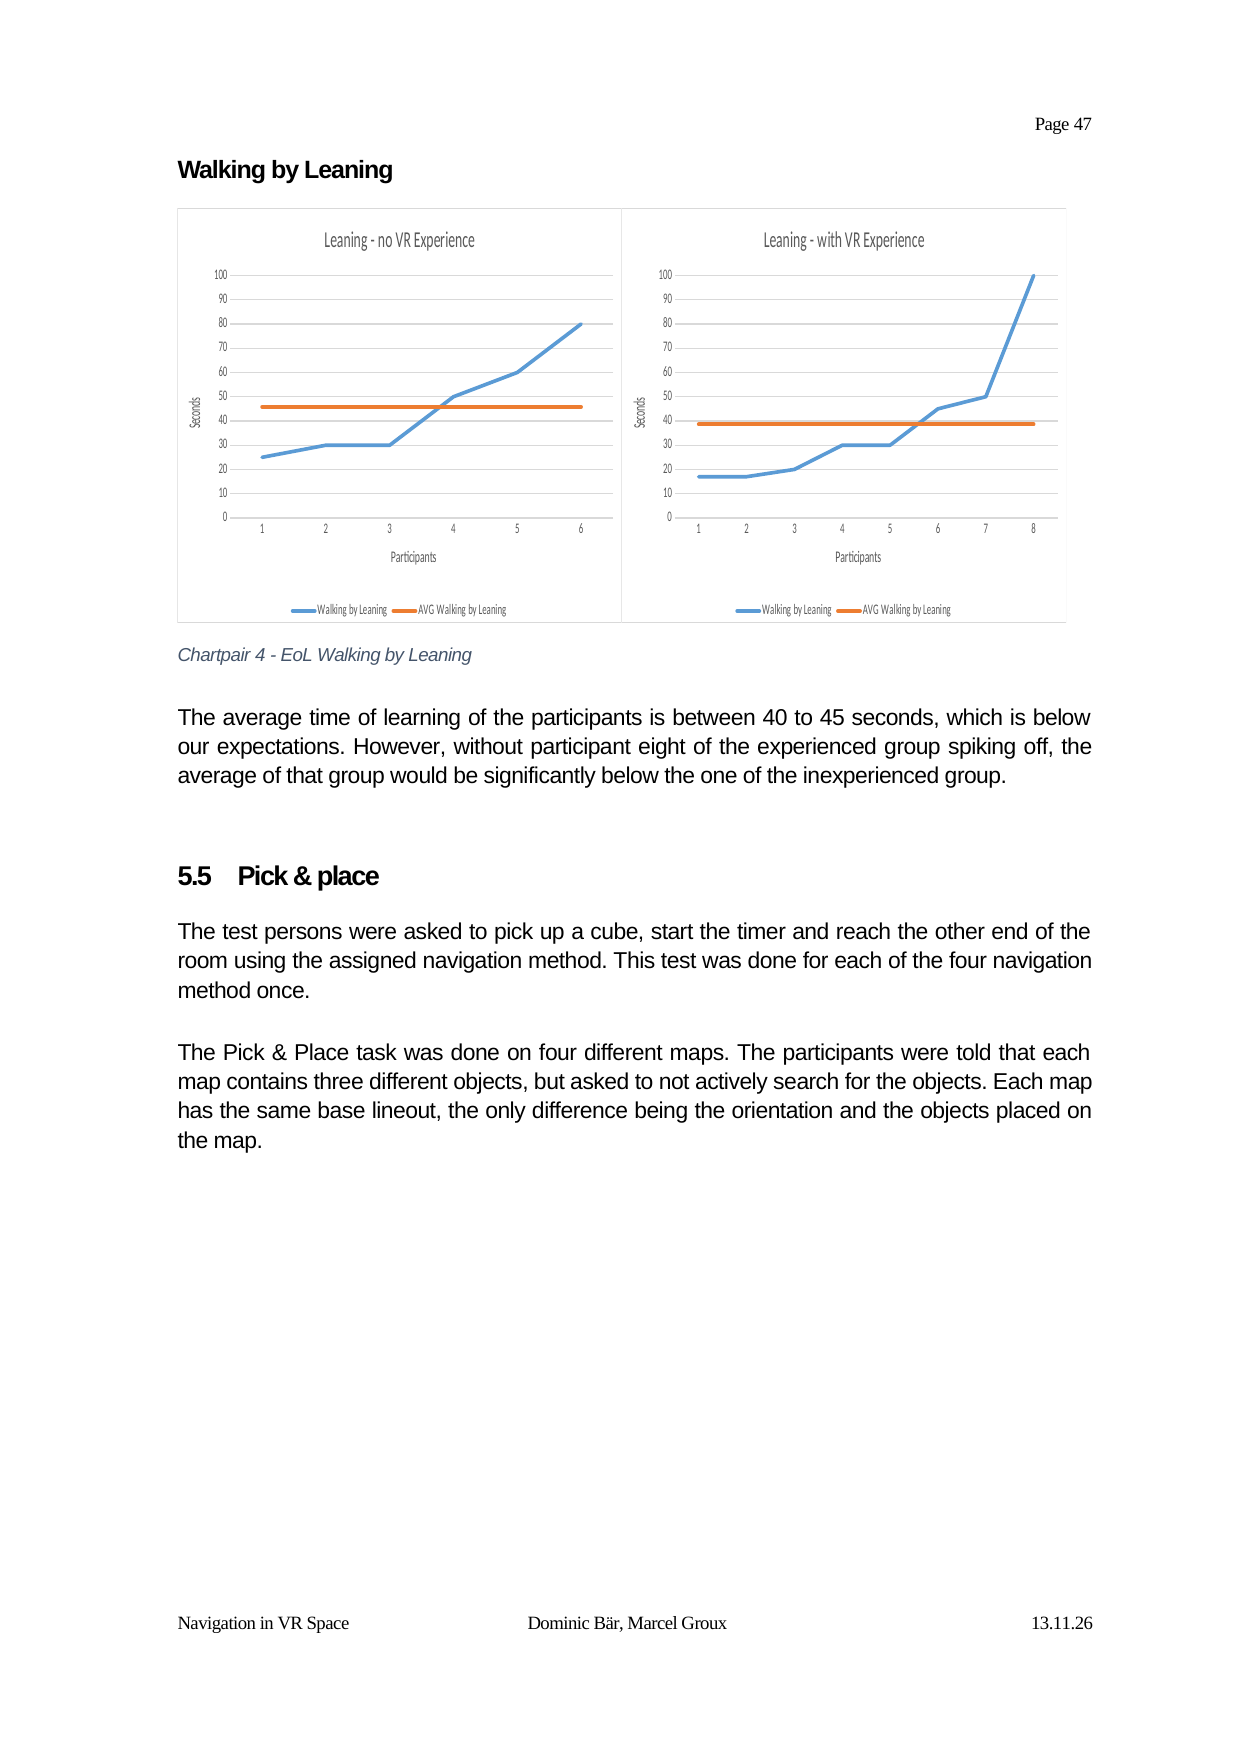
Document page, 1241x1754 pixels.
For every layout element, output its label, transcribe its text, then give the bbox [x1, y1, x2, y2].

text Chartpair 4 - EoL Walking by Leaning [177, 644, 1092, 665]
text The Pick & Place task was done on four different maps. The participants were told that each map contains three different objects, but asked to not actively search for the objects. Each map has the same base lineout, the only difference being the orientation and the objects placed on the map. [177, 1037, 1092, 1154]
subtitle Walking by Leaning [177, 155, 1092, 183]
subtitle Pick & place [177, 860, 1092, 891]
text The test persons were asked to pick up a cube, start the timer and reach the other end of the room using the assigned navigation method. This test was done for each of the four navigation method once. [177, 916, 1092, 1004]
text The average time of learning of the participants is between 40 to 45 seconds, which is below our expectations. However, without participant eight of the experienced group spiking off, the average of that group would be significantly below the one of the inexperienced group. [177, 702, 1092, 789]
